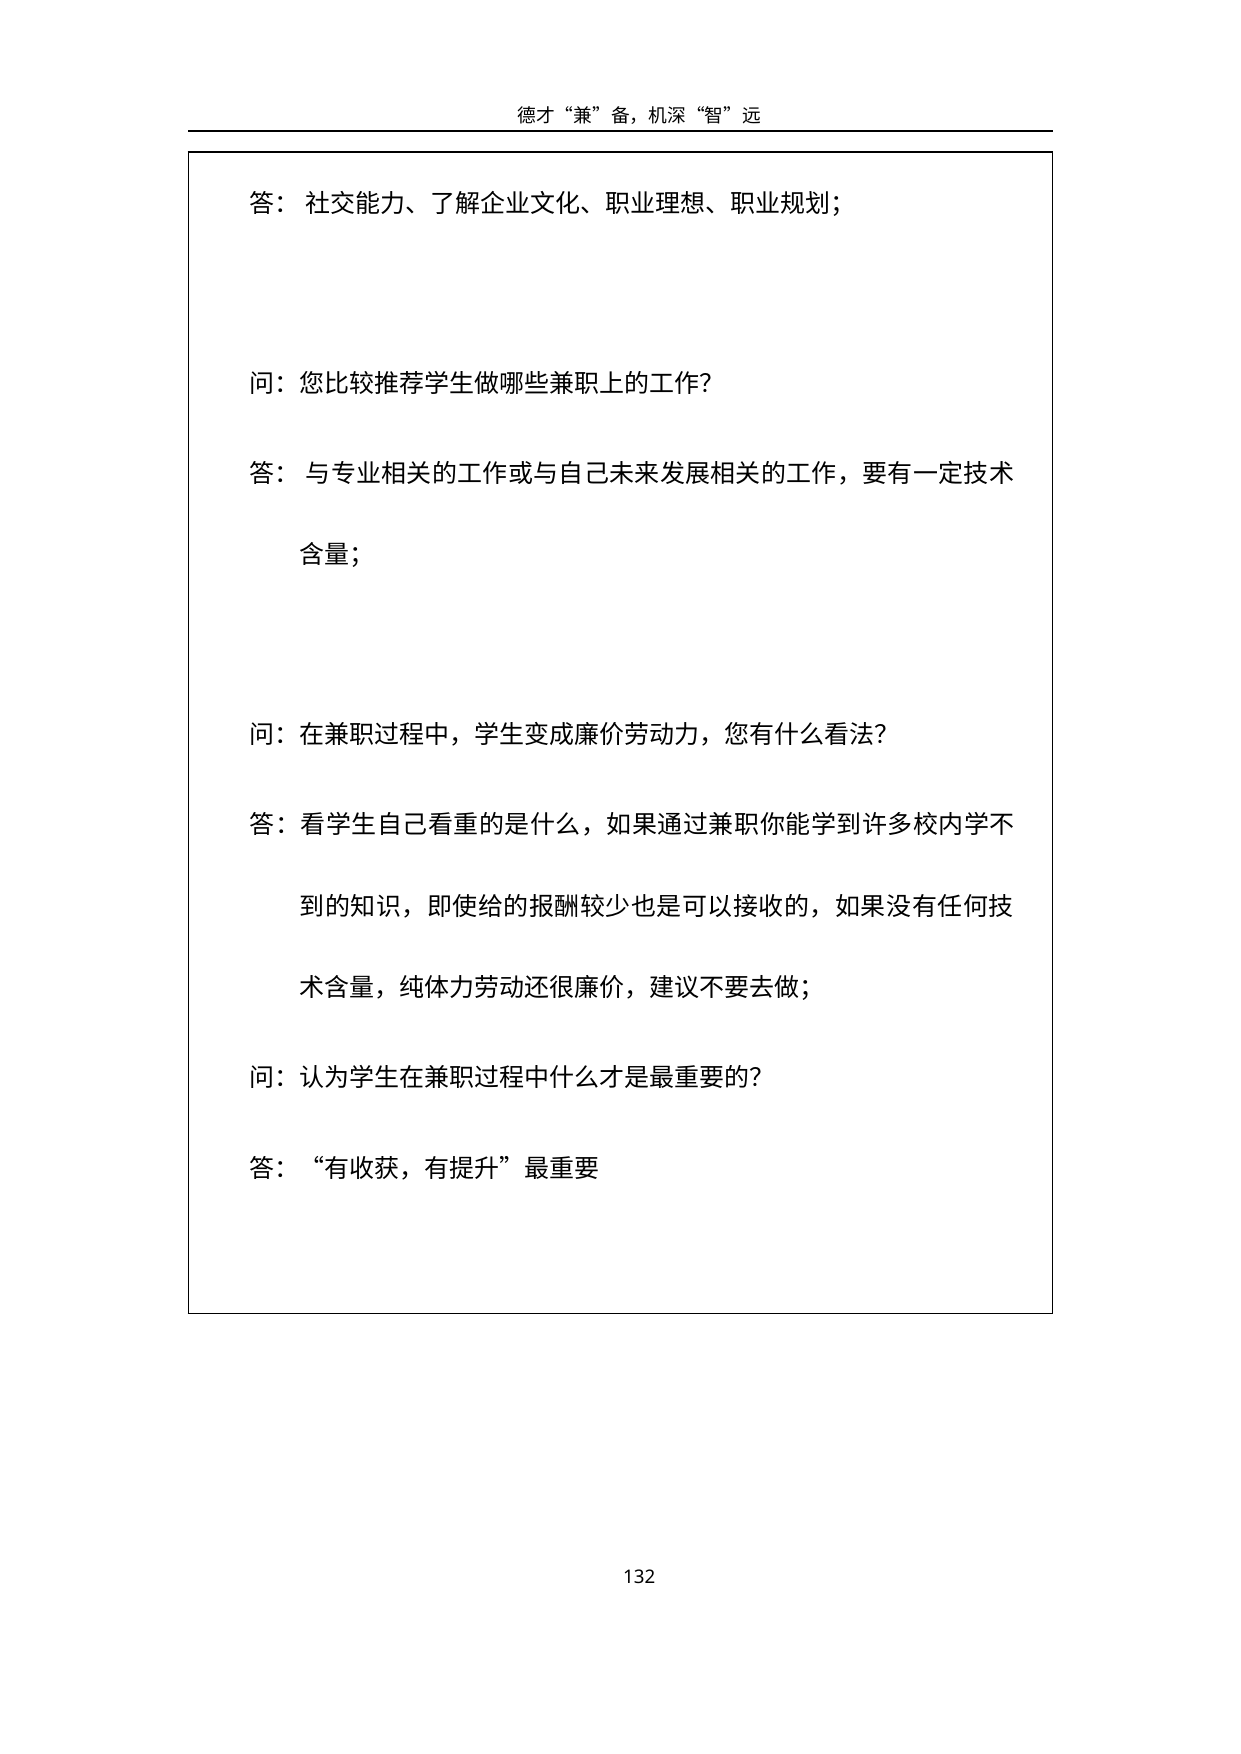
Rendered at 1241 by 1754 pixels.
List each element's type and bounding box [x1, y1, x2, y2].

table_cell [189, 153, 1052, 1312]
